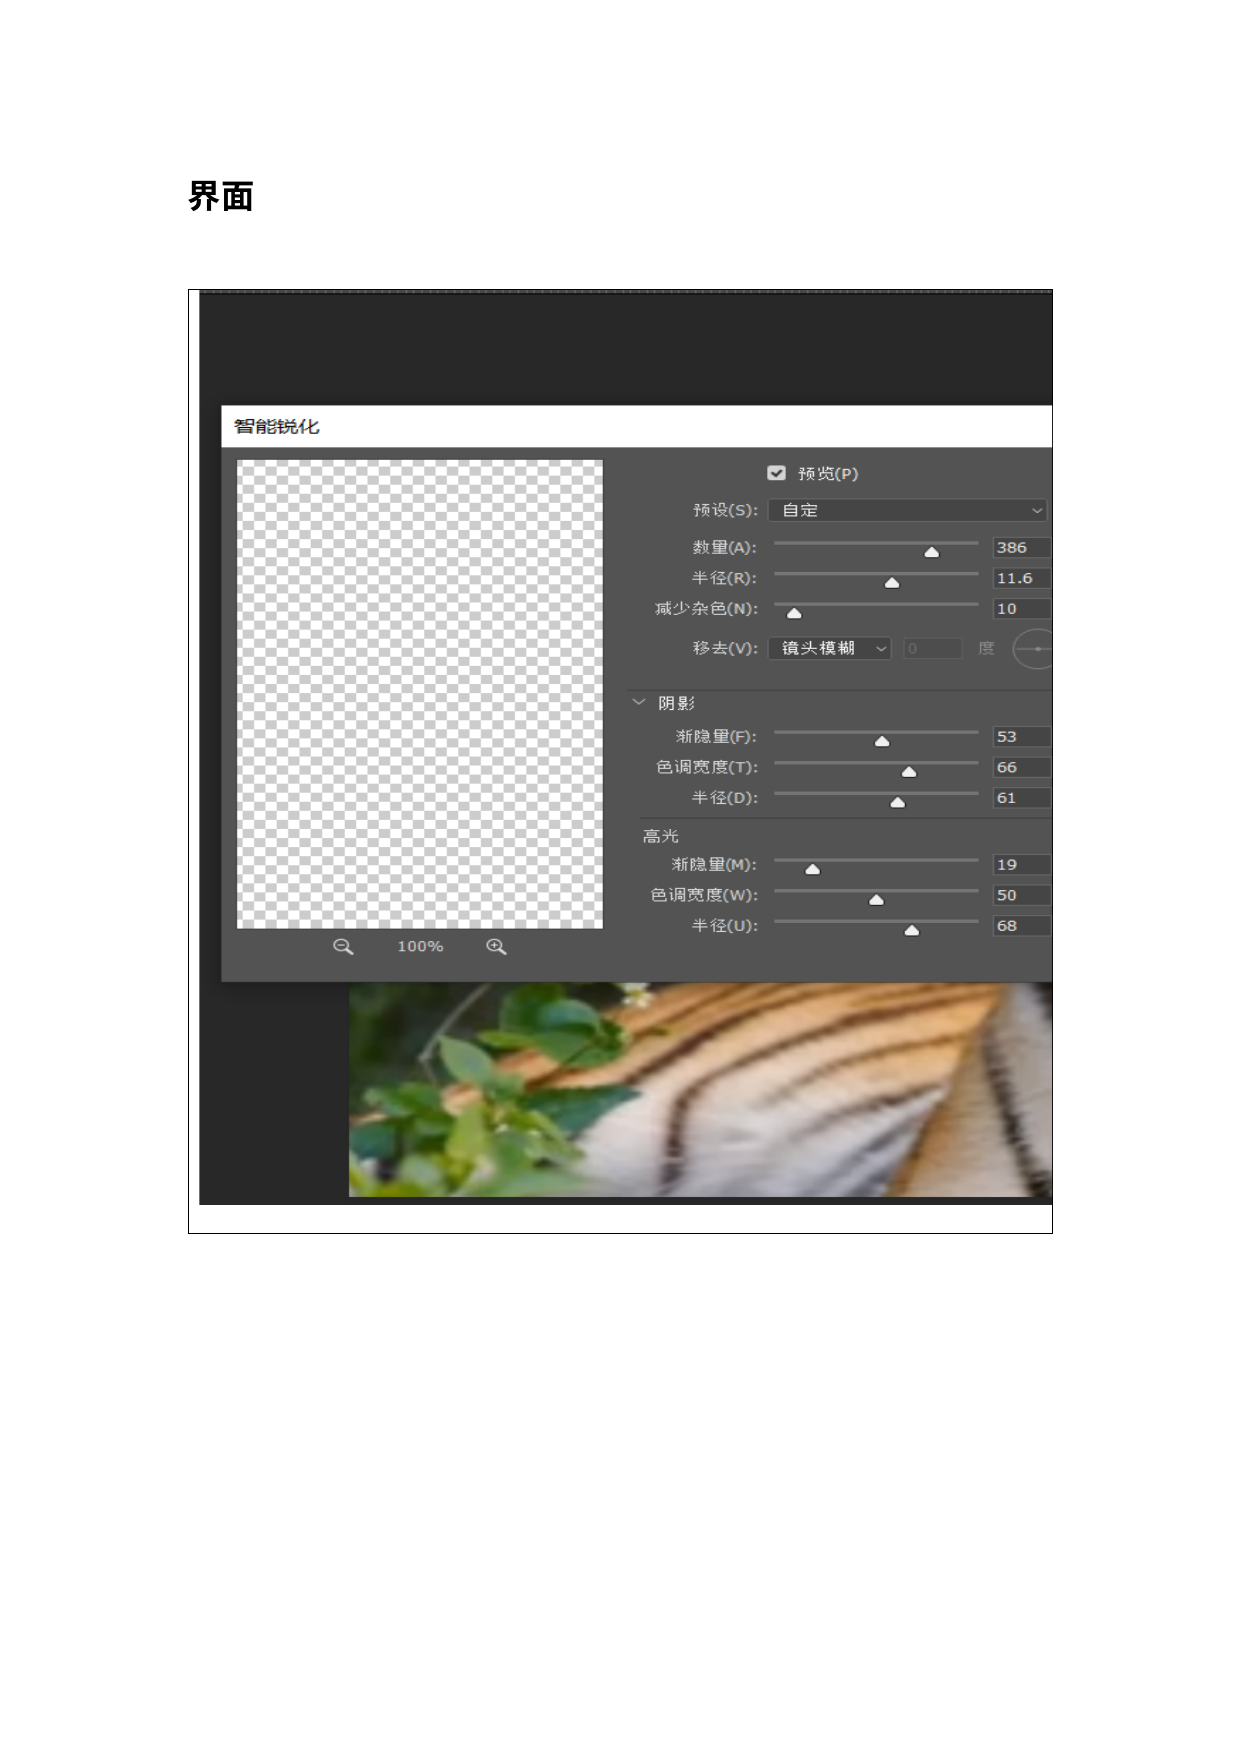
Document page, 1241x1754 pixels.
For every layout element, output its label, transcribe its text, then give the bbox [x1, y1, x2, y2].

table_header [189, 290, 1052, 1233]
subtitle 界面 [187, 162, 1053, 227]
picture [199, 290, 1053, 1205]
